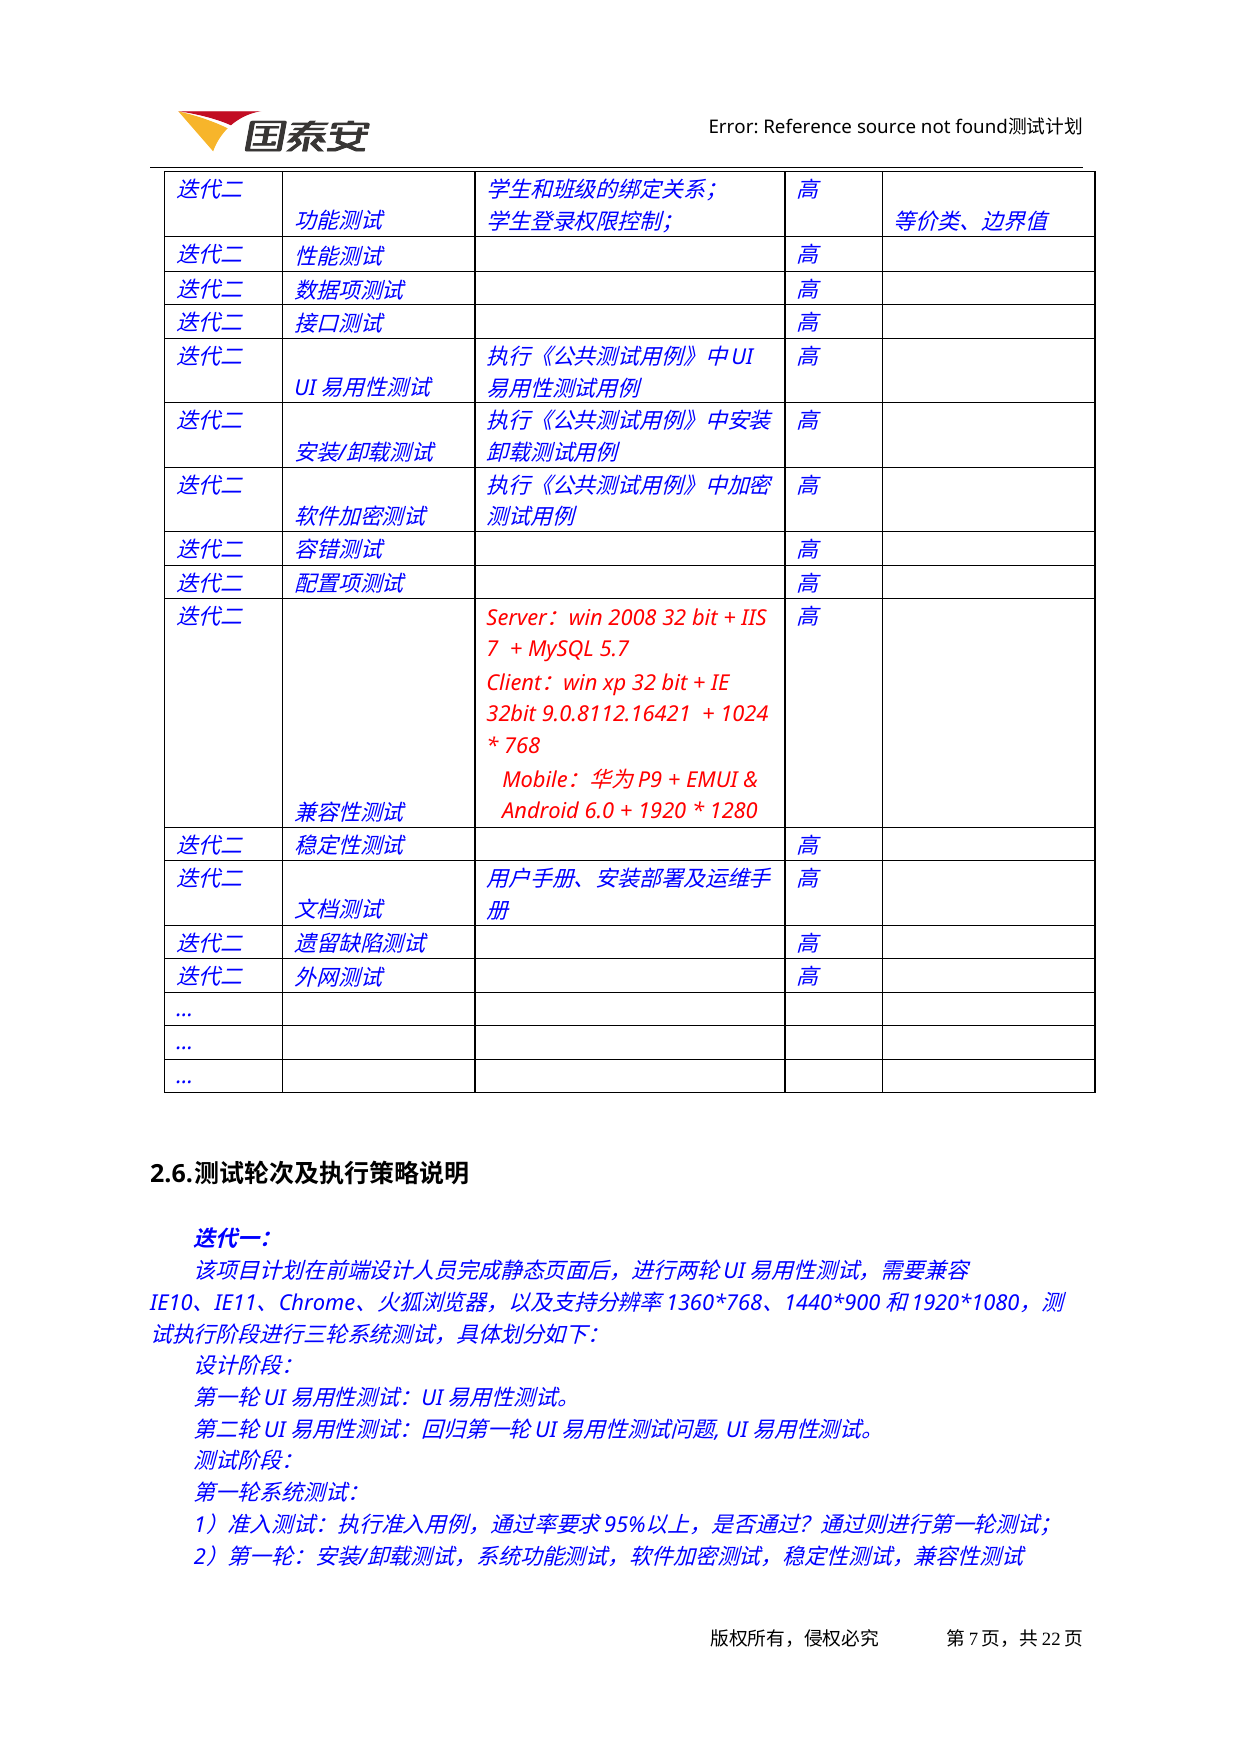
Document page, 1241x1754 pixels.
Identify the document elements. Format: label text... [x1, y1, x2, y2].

table_cell 迭代二 [165, 339, 282, 402]
table_cell 高 [786, 272, 882, 304]
table_cell [283, 1060, 474, 1092]
table_cell [786, 1026, 882, 1059]
table_cell [883, 305, 1094, 338]
table_cell [883, 599, 1094, 827]
table_cell 容错测试 [283, 532, 474, 564]
table_cell 等价类、边界值 [883, 172, 1094, 236]
table_cell [883, 272, 1094, 304]
text 第一轮系统测试： [150, 1475, 1083, 1507]
table_cell 迭代二 [165, 172, 282, 236]
table_cell 稳定性测试 [283, 828, 474, 860]
text 迭代一： [150, 1221, 1083, 1253]
table_cell … [165, 993, 282, 1025]
table_cell [476, 828, 784, 860]
table_cell [476, 993, 784, 1025]
table_cell 高 [786, 828, 882, 860]
table_cell 高 [786, 599, 882, 827]
table_cell [476, 959, 784, 992]
text 1）准入测试：执行准入用例，通过率要求95%以上，是否通过？通过则进行第一轮测试； [150, 1507, 1083, 1539]
table_cell 迭代二 [165, 468, 282, 531]
table_cell [883, 339, 1094, 402]
table_cell [283, 993, 474, 1025]
table_cell 迭代二 [165, 403, 282, 467]
table_cell 安装/卸载测试 [283, 403, 474, 467]
table_cell 高 [786, 532, 882, 564]
table_cell [883, 403, 1094, 467]
table_cell 迭代二 [165, 305, 282, 338]
text 2）第一轮：安装/卸载测试，系统功能测试，软件加密测试，稳定性测试，兼容性测试（IE10、IE11、谷歌）。 [150, 1539, 1083, 1570]
subtitle 测试轮次及执行策略说明 [150, 1139, 1083, 1204]
table_cell 高 [786, 959, 882, 992]
picture [150, 88, 393, 163]
table_cell [476, 566, 784, 598]
table_cell 高 [786, 403, 882, 467]
text 测试阶段： [150, 1443, 1083, 1475]
table_cell [883, 993, 1094, 1025]
table_cell … [165, 1060, 282, 1092]
table_cell 高 [786, 926, 882, 958]
table_cell [883, 861, 1094, 924]
table_cell 数据项测试 [283, 272, 474, 304]
table_cell UI易用性测试 [283, 339, 474, 402]
table_cell 迭代二 [165, 599, 282, 827]
table_cell [883, 828, 1094, 860]
table_cell [786, 1060, 882, 1092]
table_cell 高 [786, 237, 882, 271]
table_cell [883, 532, 1094, 564]
table_cell 迭代二 [165, 959, 282, 992]
table_cell … [165, 1026, 282, 1059]
table_cell 性能测试 [283, 237, 474, 271]
table_cell 高 [786, 566, 882, 598]
table_cell [476, 1026, 784, 1059]
table_cell 功能测试 [283, 172, 474, 236]
table_cell [476, 305, 784, 338]
table_cell 执行《公共测试用例》中UI易用性测试用例 [476, 339, 784, 402]
table_cell Server：win 2008 32 bit + IIS 7 + MySQL 5.7 Client：win xp 32 bit + IE 32bit 9.0.8112.16421 + 1024 * 768 Mobile：华为P9 + EMUI & Android 6.0 + 1920 * 1280 [476, 599, 784, 827]
table_cell [476, 926, 784, 958]
table_cell 高 [786, 172, 882, 236]
table_cell 高 [786, 305, 882, 338]
text 设计阶段： [150, 1348, 1083, 1380]
table_cell 迭代二 [165, 828, 282, 860]
table_cell 高 [786, 861, 882, 924]
table_cell 外网测试 [283, 959, 474, 992]
table_cell [883, 926, 1094, 958]
table_cell 用户手册、安装部署及运维手册 [476, 861, 784, 924]
table_cell 迭代二 [165, 272, 282, 304]
table_cell 接口测试 [283, 305, 474, 338]
table_cell 迭代二 [165, 237, 282, 271]
table_cell [883, 566, 1094, 598]
table_cell 遗留缺陷测试 [283, 926, 474, 958]
table_cell [883, 237, 1094, 271]
table_cell [786, 993, 882, 1025]
table_cell [283, 1026, 474, 1059]
text 第一轮UI易用性测试：UI易用性测试。 [150, 1380, 1083, 1412]
table_cell [476, 237, 784, 271]
table_cell [883, 1060, 1094, 1092]
table_cell [883, 468, 1094, 531]
table_cell 高 [786, 339, 882, 402]
text 该项目计划在前端设计人员完成静态页面后，进行两轮UI易用性测试，需要兼容IE10、IE11、Chrome、火狐浏览器，以及支持分辨率1360*768、1440*900和1920*1080，测试执行阶段进行三轮系统测试，具体划分如下： [150, 1253, 1083, 1348]
text 第二轮UI易用性测试：回归第一轮UI易用性测试问题, UI易用性测试。 [150, 1412, 1083, 1443]
table_cell 执行《公共测试用例》中加密测试用例 [476, 468, 784, 531]
table_cell [883, 959, 1094, 992]
table_cell 兼容性测试 [283, 599, 474, 827]
table_cell 文档测试 [283, 861, 474, 924]
table_cell [476, 272, 784, 304]
table_cell 软件加密测试 [283, 468, 474, 531]
table_cell [476, 532, 784, 564]
table_cell [476, 1060, 784, 1092]
table_cell 配置项测试 [283, 566, 474, 598]
table_cell 高 [786, 468, 882, 531]
table_cell 迭代二 [165, 861, 282, 924]
table_cell 学生和班级的绑定关系； 学生登录权限控制； [476, 172, 784, 236]
table_cell [883, 1026, 1094, 1059]
table_cell 迭代二 [165, 566, 282, 598]
table_cell 执行《公共测试用例》中安装卸载测试用例 [476, 403, 784, 467]
table_cell 迭代二 [165, 532, 282, 564]
table_cell 迭代二 [165, 926, 282, 958]
